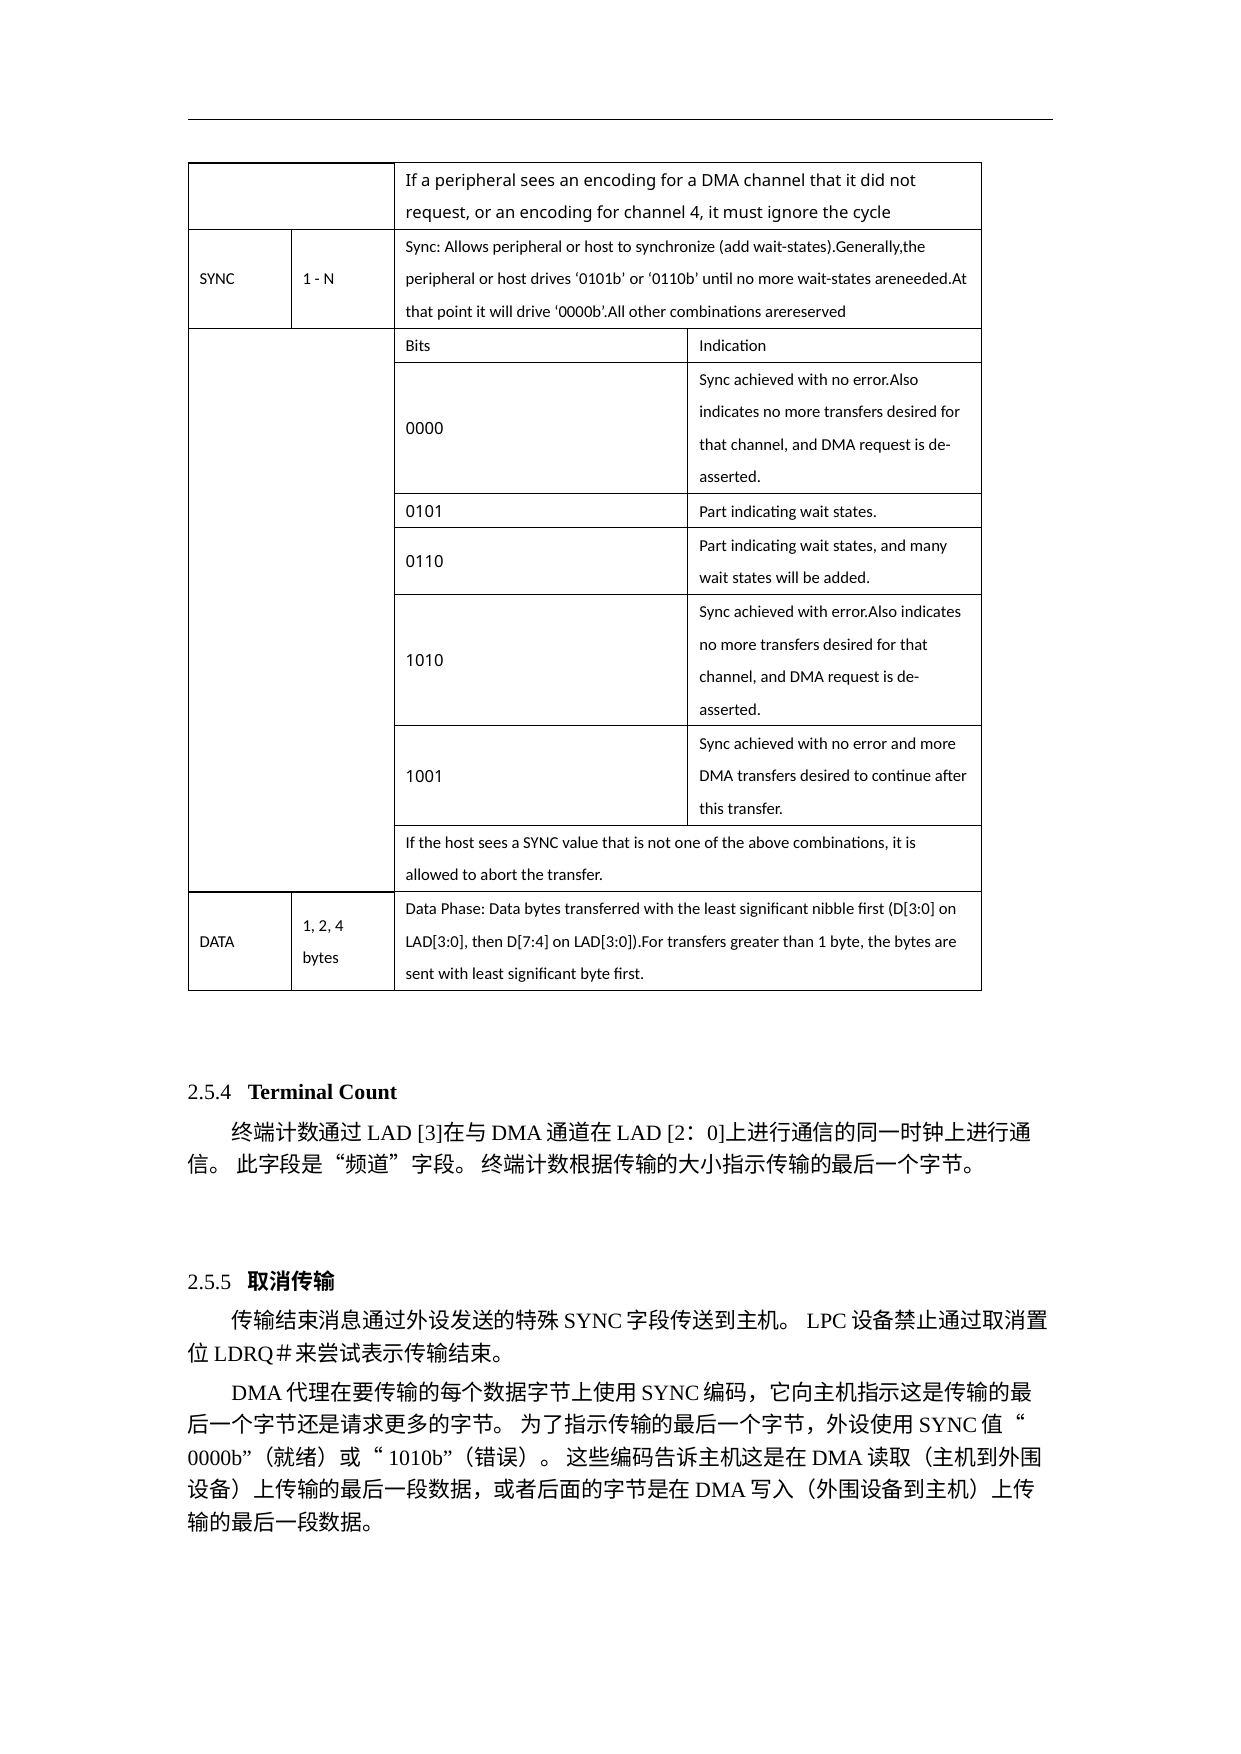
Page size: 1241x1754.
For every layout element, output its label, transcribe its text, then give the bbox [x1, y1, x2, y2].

table_cell Sync achieved with no error.Also indicates no more transfers desired for that channel, and DMA request is de-asserted. [688, 363, 981, 493]
subtitle 取消传输 [187, 1264, 1053, 1296]
table_cell 1, 2, 4 bytes [292, 893, 394, 990]
table_cell 0101 [395, 494, 687, 527]
table_cell 0110 [395, 528, 687, 594]
table_cell Part indicating wait states. [688, 494, 981, 527]
table_cell Bits [395, 329, 687, 362]
table_cell Sync achieved with no error and more DMA transfers desired to continue after this transfer. [688, 726, 981, 824]
table_cell Data Phase: Data bytes transferred with the least significant nibble first (D[3:0] on LAD[3:0], then D[7:4] on LAD[3:0]).For transfers greater than 1 byte, the bytes are sent with least significant byte first. [395, 892, 981, 990]
table_cell If a peripheral sees an encoding for a DMA channel that it did not request, or an encoding for channel 4, it must ignore the cycle [395, 163, 981, 228]
table_cell DATA [189, 893, 291, 990]
table_cell If the host sees a SYNC value that is not one of the above combinations, it is allowed to abort the transfer. [395, 826, 981, 891]
text 终端计数通过LAD [3]在与DMA通道在LAD [2：0]上进行通信的同一时钟上进行通信。 此字段是“频道”字段。 终端计数根据传输的大小指示传输的最后一个字节。 [187, 1114, 1053, 1179]
table_cell SYNC [189, 230, 291, 328]
table_cell 1001 [395, 726, 687, 824]
table_cell Sync: Allows peripheral or host to synchronize (add wait-states).Generally,the peripheral or host drives ‘0101b’ or ‘0110b’ until no more wait-states areneeded.At that point it will drive ‘0000b’.All other combinations arereserved [395, 230, 981, 328]
table_cell [189, 329, 394, 891]
table_cell 1010 [395, 595, 687, 725]
table_cell Part indicating wait states, and many wait states will be added. [688, 528, 981, 594]
table_cell Sync achieved with error.Also indicates no more transfers desired for that channel, and DMA request is de-asserted. [688, 595, 981, 725]
subtitle Terminal Count [187, 1076, 1053, 1108]
text 传输结束消息通过外设发送的特殊SYNC字段传送到主机。 LPC设备禁止通过取消置位LDRQ＃来尝试表示传输结束。 [187, 1303, 1053, 1368]
table_cell Indication [688, 329, 981, 362]
table_cell 1 - N [292, 230, 394, 328]
text DMA代理在要传输的每个数据字节上使用SYNC编码，它向主机指示这是传输的最后一个字节还是请求更多的字节。 为了指示传输的最后一个字节，外设使用SYNC值“ 0000b”（就绪）或“ 1010b”（错误）。 这些编码告诉主机这是在DMA读取（主机到外围设备）上传输的最后一段数据，或者后面的字节是在DMA写入（外围设备到主机）上传输的最后一段数据。 [187, 1374, 1053, 1537]
table_cell 0000 [395, 363, 687, 493]
